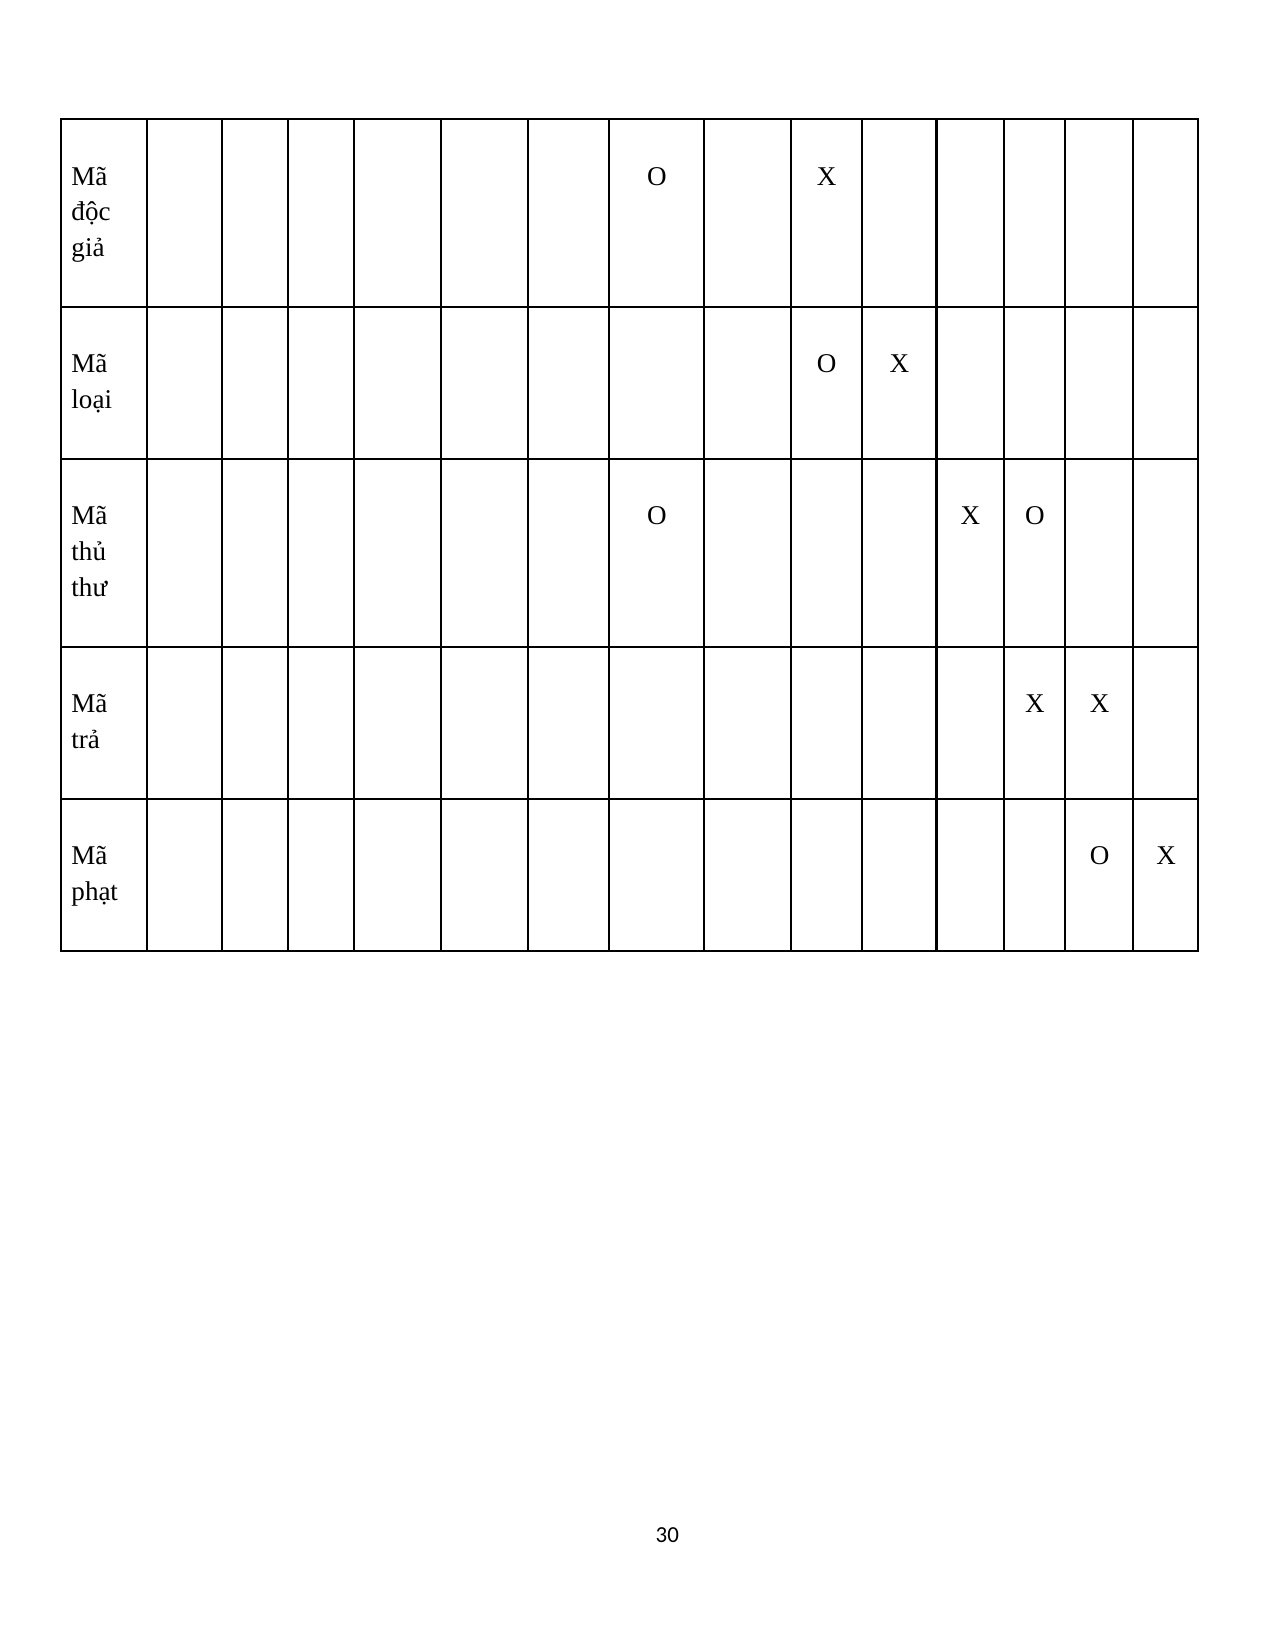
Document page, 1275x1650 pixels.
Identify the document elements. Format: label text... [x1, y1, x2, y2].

table_cell X [1066, 648, 1132, 797]
table_cell [442, 460, 527, 646]
table_cell [355, 648, 440, 797]
table_cell [148, 460, 221, 646]
table_cell [1066, 120, 1132, 306]
table_cell [148, 648, 221, 797]
table_cell [792, 648, 861, 797]
table_cell [610, 800, 703, 949]
table_cell Mã phạt [62, 800, 146, 949]
table_cell [705, 648, 790, 797]
table_cell [1066, 460, 1132, 646]
table_cell [223, 308, 287, 458]
table_cell [792, 460, 861, 646]
table_cell O [792, 308, 861, 458]
table_cell O [1066, 800, 1132, 949]
table_cell [1005, 120, 1064, 306]
table_cell [223, 648, 287, 797]
table_cell Mã thủ thư [62, 460, 146, 646]
table_cell [289, 460, 353, 646]
table_cell O [610, 120, 703, 306]
table_cell [863, 648, 935, 797]
table_cell [792, 800, 861, 949]
table_cell [705, 308, 790, 458]
table_cell O [610, 460, 703, 646]
table_cell [1005, 800, 1064, 949]
table_cell [442, 648, 527, 797]
table_cell [289, 648, 353, 797]
table_cell O [1005, 460, 1064, 646]
table_cell [529, 460, 608, 646]
table_cell [148, 800, 221, 949]
table_cell [938, 120, 1003, 306]
table_cell X [1134, 800, 1197, 949]
table_cell X [863, 308, 935, 458]
table_cell [355, 308, 440, 458]
table_cell [705, 460, 790, 646]
table_cell [529, 800, 608, 949]
table_cell [1134, 648, 1197, 797]
table_cell [1066, 308, 1132, 458]
table_cell Mã loại [62, 308, 146, 458]
table_cell X [938, 460, 1003, 646]
table_cell [355, 460, 440, 646]
table_cell Mã trả [62, 648, 146, 797]
table_cell [705, 800, 790, 949]
table_cell [148, 120, 221, 306]
table_cell [1134, 308, 1197, 458]
table_cell [529, 648, 608, 797]
table_cell [938, 308, 1003, 458]
table_cell [529, 120, 608, 306]
table_cell [223, 460, 287, 646]
table_cell X [1005, 648, 1064, 797]
table_cell [1005, 308, 1064, 458]
table_cell [863, 460, 935, 646]
table_cell [442, 308, 527, 458]
table_cell [1134, 460, 1197, 646]
table_cell [289, 800, 353, 949]
table_cell [863, 120, 935, 306]
table_cell [442, 800, 527, 949]
table_cell [938, 648, 1003, 797]
table_cell [289, 120, 353, 306]
table_cell [938, 800, 1003, 949]
table_cell [223, 120, 287, 306]
table_cell Mã độc giả [62, 120, 146, 306]
table_cell [223, 800, 287, 949]
table_cell [863, 800, 935, 949]
table_cell [355, 800, 440, 949]
table_cell [1134, 120, 1197, 306]
table_cell [610, 308, 703, 458]
table_cell [529, 308, 608, 458]
table_cell [289, 308, 353, 458]
table_cell [442, 120, 527, 306]
table_cell [355, 120, 440, 306]
table_cell [148, 308, 221, 458]
table_cell X [792, 120, 861, 306]
table_cell [610, 648, 703, 797]
table_cell [705, 120, 790, 306]
